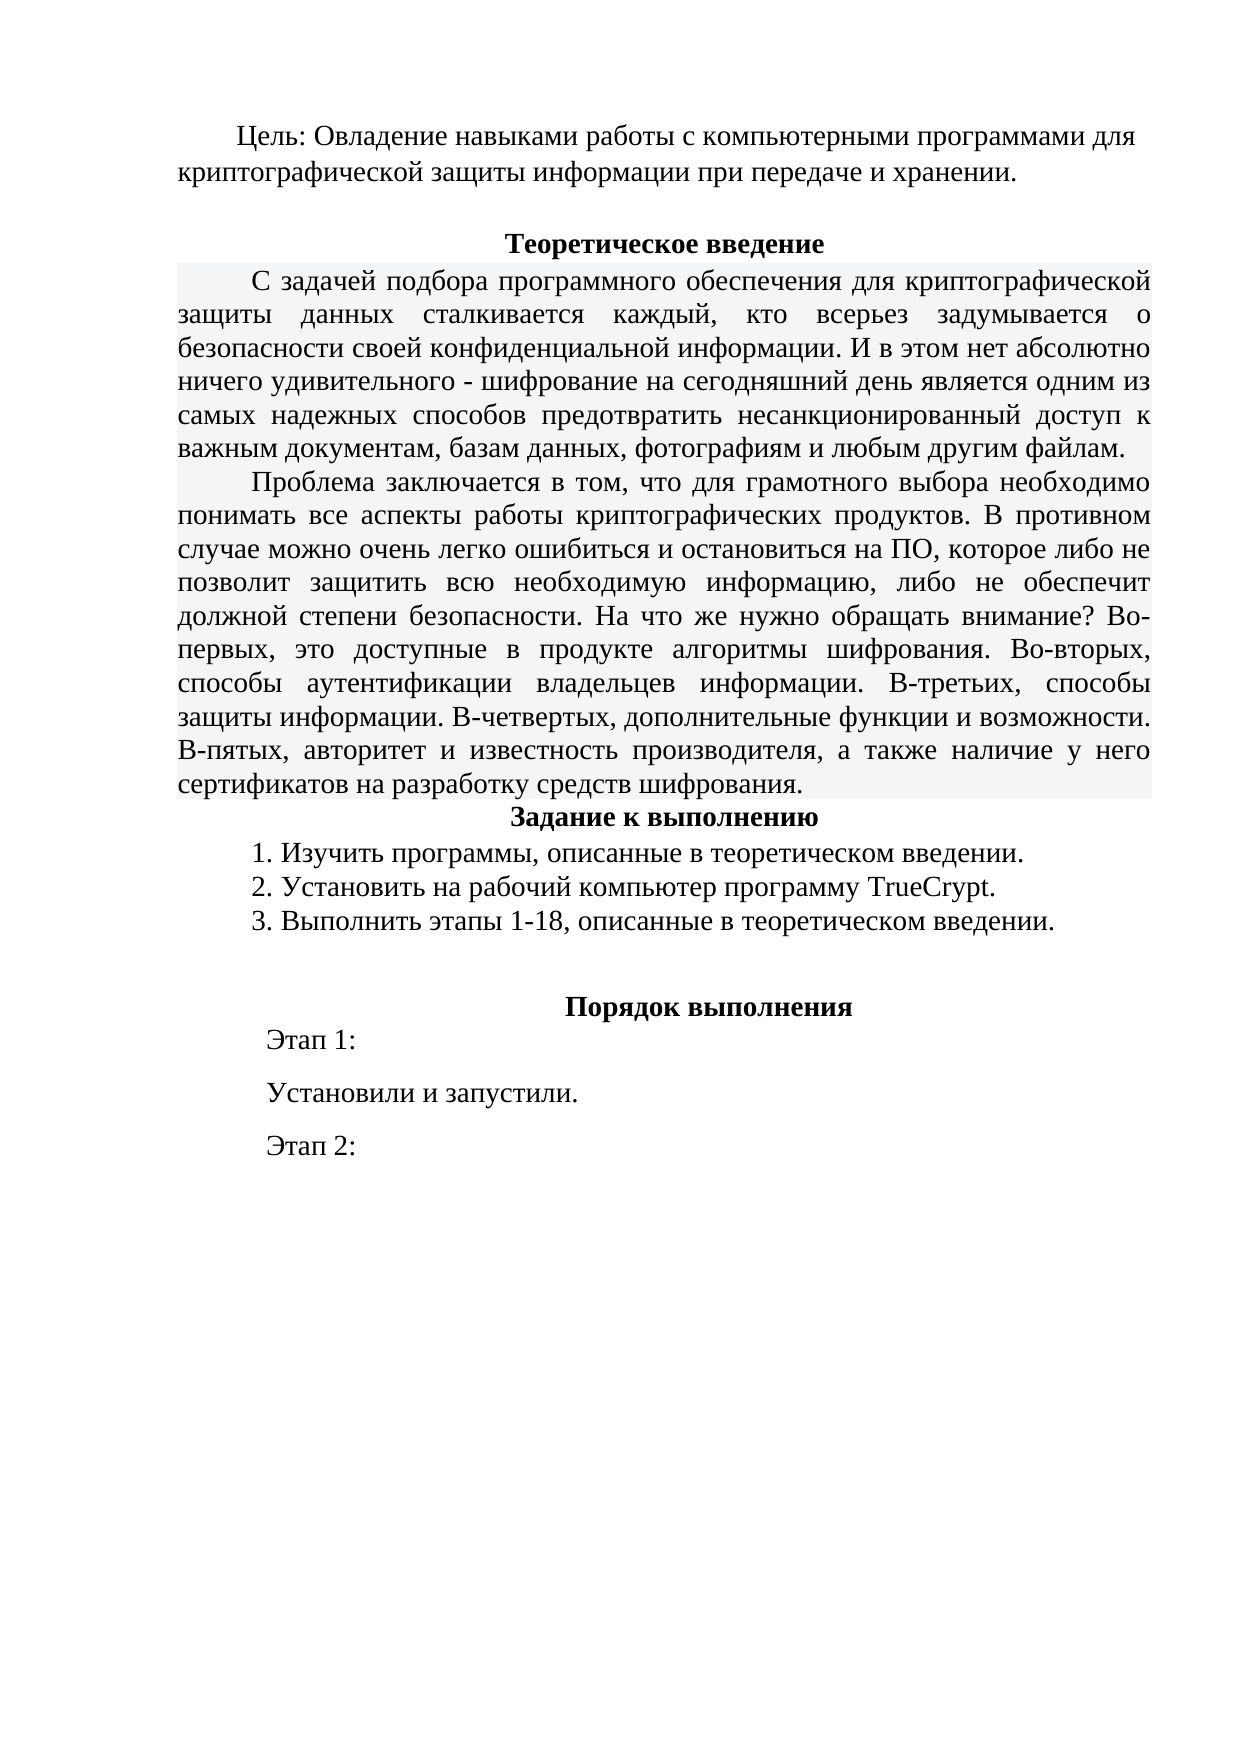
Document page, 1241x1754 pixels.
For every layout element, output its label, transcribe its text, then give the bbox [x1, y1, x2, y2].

text Установили и запустили. [177, 1075, 1152, 1109]
text Цель: Овладение навыками работы с компьютерными программами для криптографической защиты информации при передаче и хранении. [177, 118, 1152, 188]
text Этап 1: [177, 1022, 1152, 1056]
list Выполнить этапы 1-18, описанные в теоретическом введении. [177, 903, 1152, 936]
text Порядок выполнения [177, 989, 1152, 1022]
list Установить на рабочий компьютер программу TrueCrypt. [177, 869, 1152, 903]
text Теоретическое введение [177, 227, 1152, 260]
list Изучить программы, описанные в теоретическом введении. [177, 836, 1152, 869]
text С задачей подбора программного обеспечения для криптографической защиты данных сталкивается каждый, кто всерьез задумывается о безопасности своей конфиденциальной информации. И в этом нет абсолютно ничего удивительного - шифрование на сегодняшний день является одним из самых надежных способов предотвратить несанкционированный доступ к важным документам, базам данных, фотографиям и любым другим файлам. [177, 263, 1152, 464]
text Задание к выполнению [177, 799, 1152, 833]
text Проблема заключается в том, что для грамотного выбора необходимо понимать все аспекты работы криптографических продуктов. В противном случае можно очень легко ошибиться и остановиться на ПО, которое либо не позволит защитить всю необходимую информацию, либо не обеспечит должной степени безопасности. На что же нужно обращать внимание? Во-первых, это доступные в продукте алгоритмы шифрования. Во-вторых, способы аутентификации владельцев информации. В-третьих, способы защиты информации. В-четвертых, дополнительные функции и возможности. В-пятых, авторитет и известность производителя, а также наличие у него сертификатов на разработку средств шифрования. [177, 464, 1152, 799]
text Этап 2: [177, 1128, 1152, 1162]
